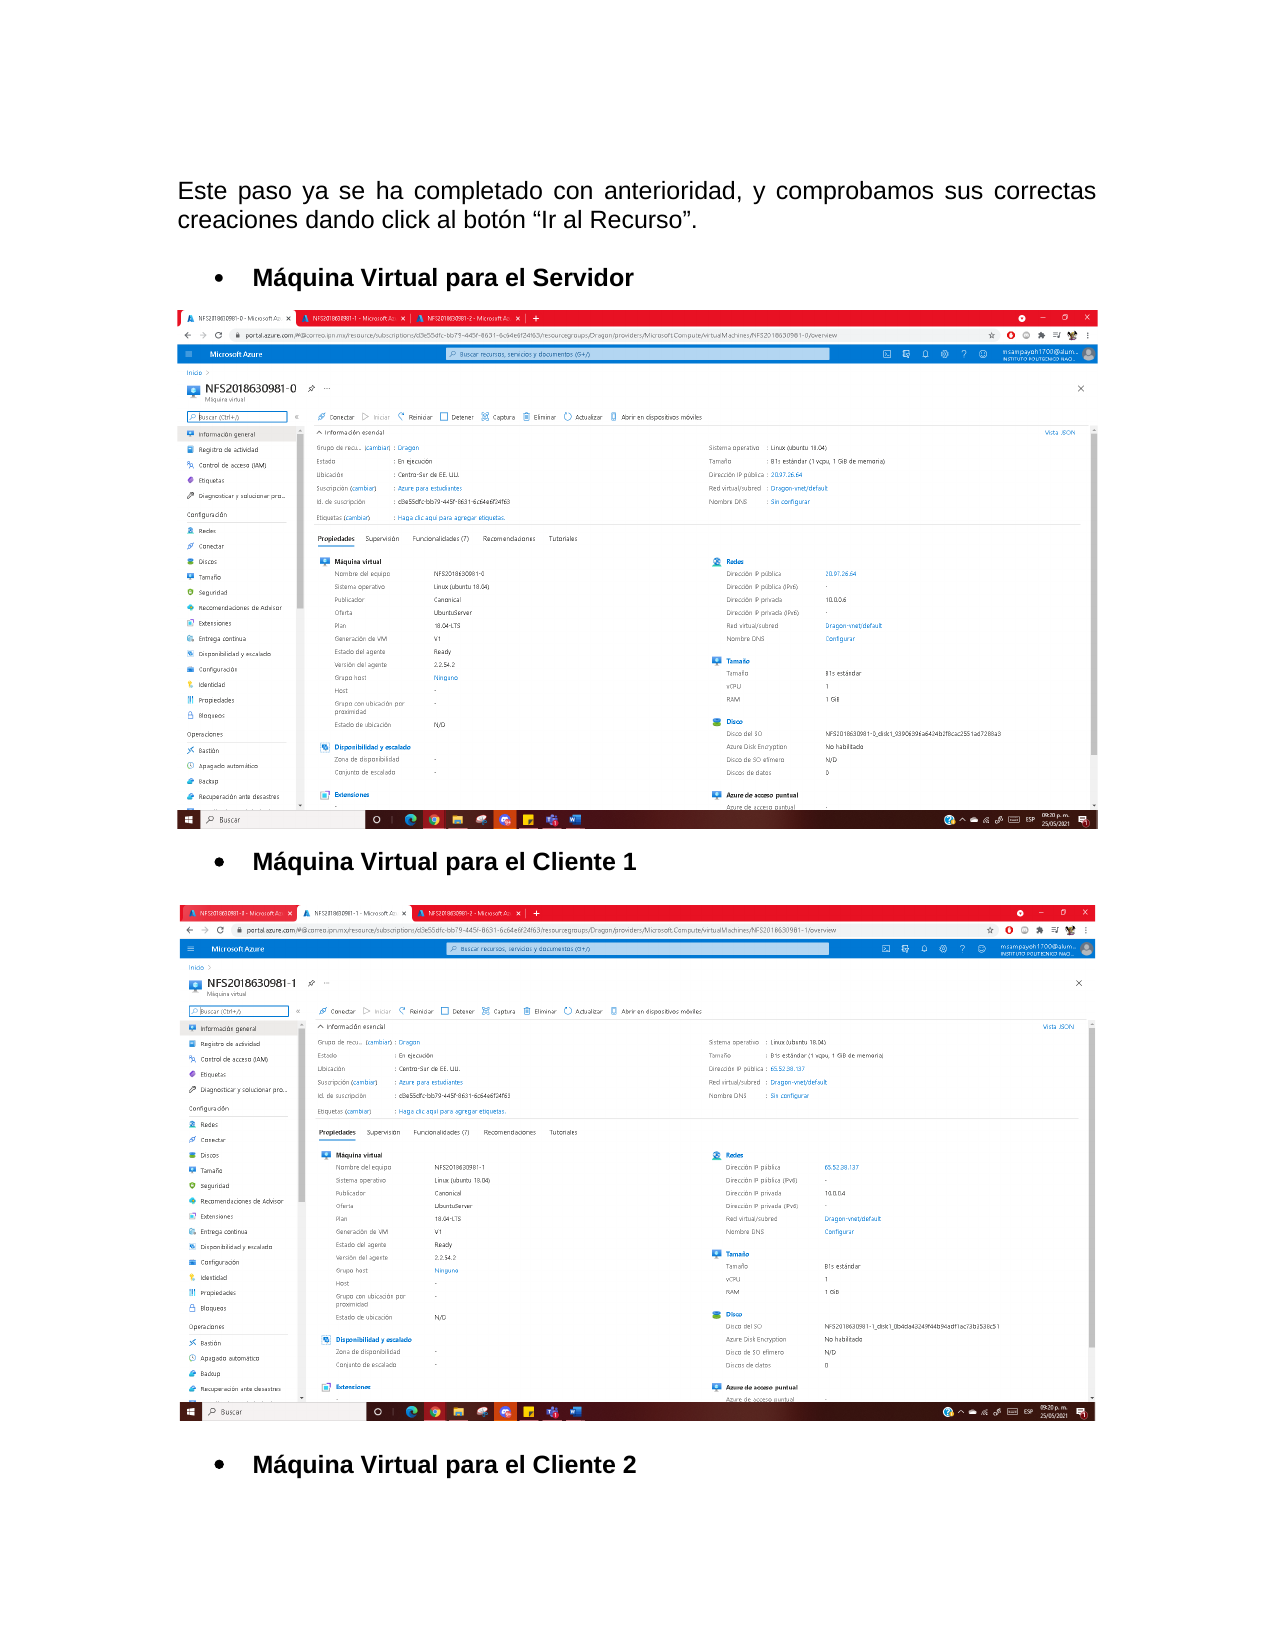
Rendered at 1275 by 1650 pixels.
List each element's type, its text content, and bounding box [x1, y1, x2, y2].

list Máquina Virtual para el Cliente 1 [215, 847, 1098, 876]
list Máquina Virtual para el Servidor [215, 263, 1098, 292]
picture [177, 310, 1098, 829]
picture [179, 905, 1096, 1421]
text Este paso ya se ha completado con anterioridad, y comprobamos sus correctas creaciones dando click al botón “Ir al Recurso”. [177, 176, 1098, 234]
list Máquina Virtual para el Cliente 2 [215, 1449, 1098, 1478]
